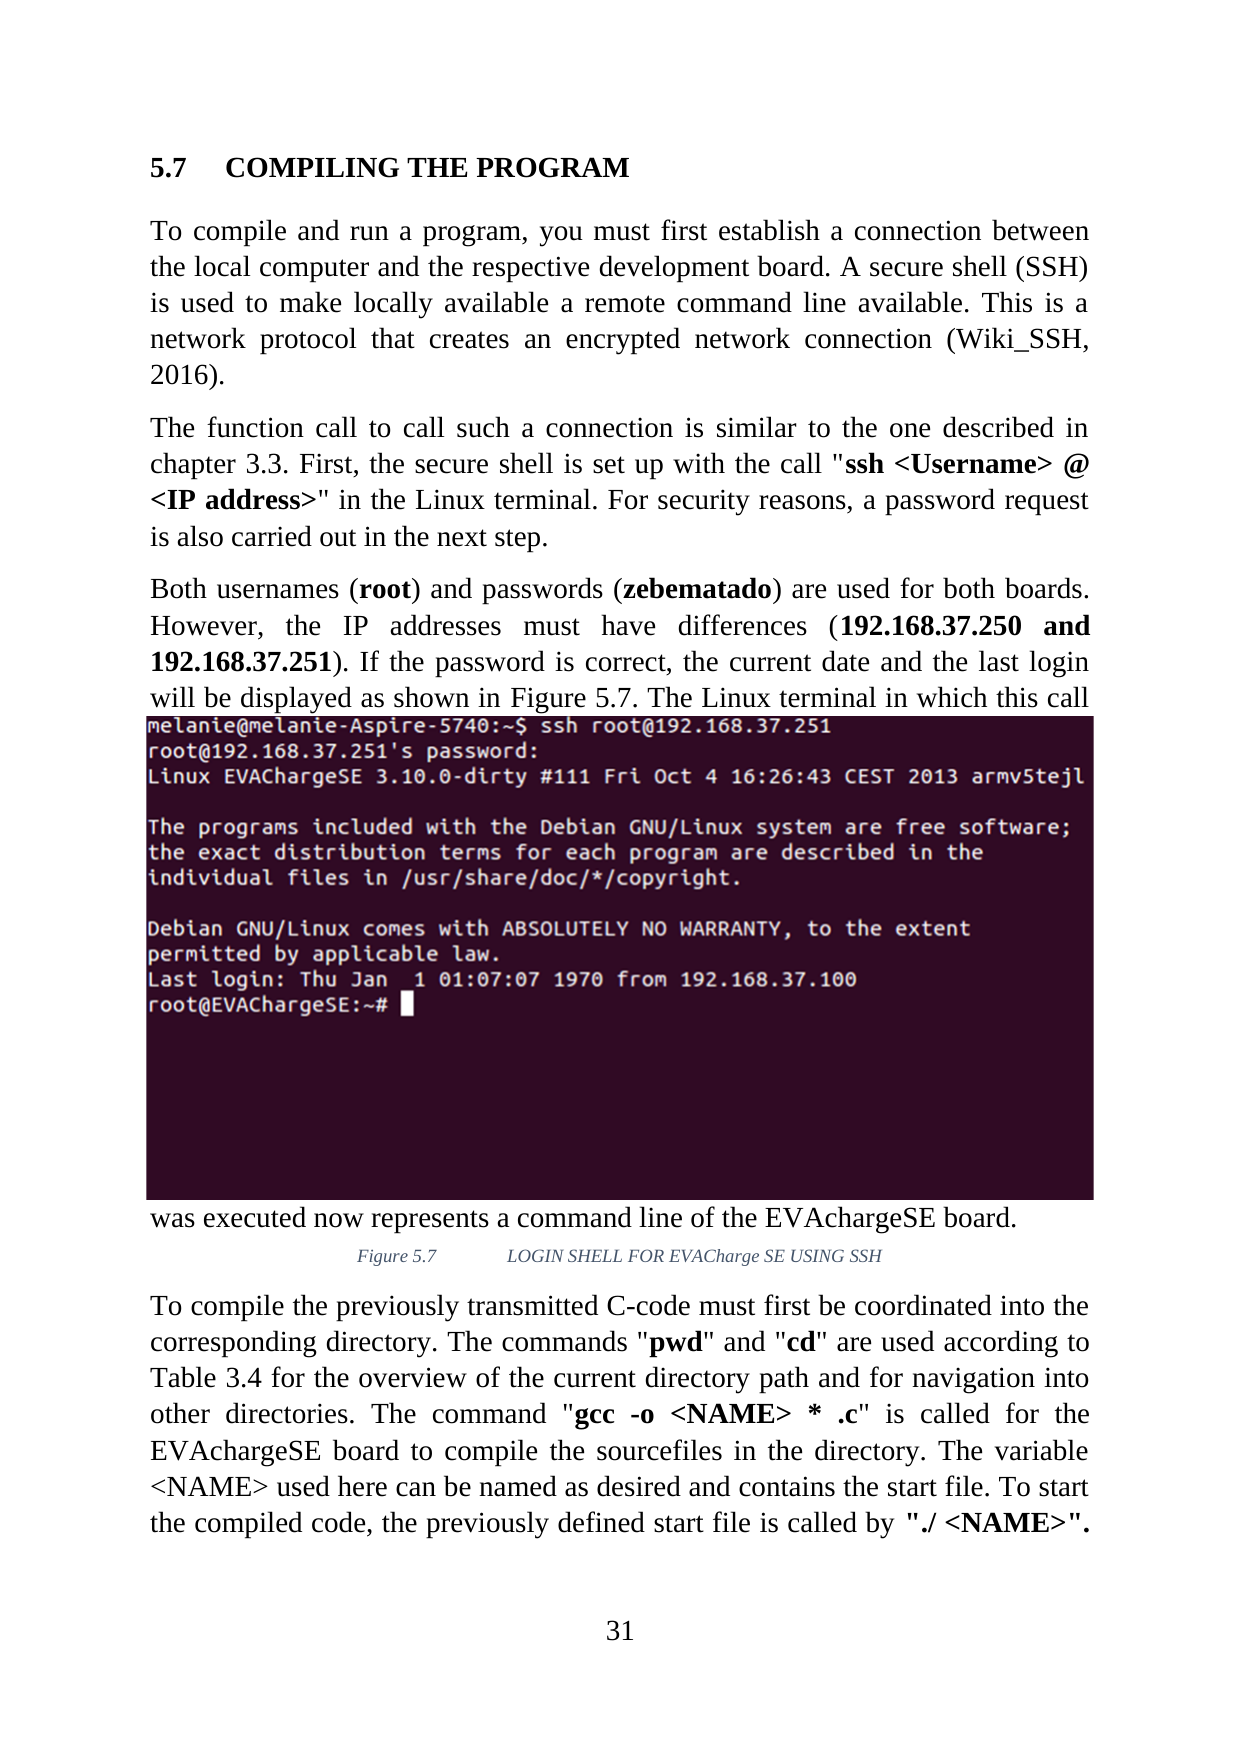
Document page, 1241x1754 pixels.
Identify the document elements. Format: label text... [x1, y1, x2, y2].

text The function call to call such a connection is similar to the one described in chapter 3.3. First, the secure shell is set up with the call "ssh <Username> @ <IP address>" in the Linux terminal. For security reasons, a password request is also carried out in the next step. [150, 410, 1090, 552]
text Both usernames (root) and passwords (zebematado) are used for both boards. However, the IP addresses must have differences (192.168.37.250 and 192.168.37.251). If the password is correct, the current date and the last login will be displayed as shown in Figure 5.7. The Linux terminal in which this call was executed now represents a command line of the EVAchargeSE board. [150, 571, 1090, 716]
picture [146, 716, 1094, 1200]
text Both usernames (root) and passwords (zebematado) are used for both boards. However, the IP addresses must have differences (192.168.37.250 and 192.168.37.251). If the password is correct, the current date and the last login will be displayed as shown in Figure 5.7. The Linux terminal in which this call was executed now represents a command line of the EVAchargeSE board. [150, 1200, 1090, 1233]
subtitle COMPILING THE PROGRAM [150, 150, 1090, 183]
text To compile and run a program, you must first establish a connection between the local computer and the respective development board. A secure shell (SSH) is used to make locally available a remote command line available. This is a network protocol that creates an encrypted network connection (Wiki_SSH, 2016). [150, 213, 1090, 391]
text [150, 1267, 1090, 1538]
